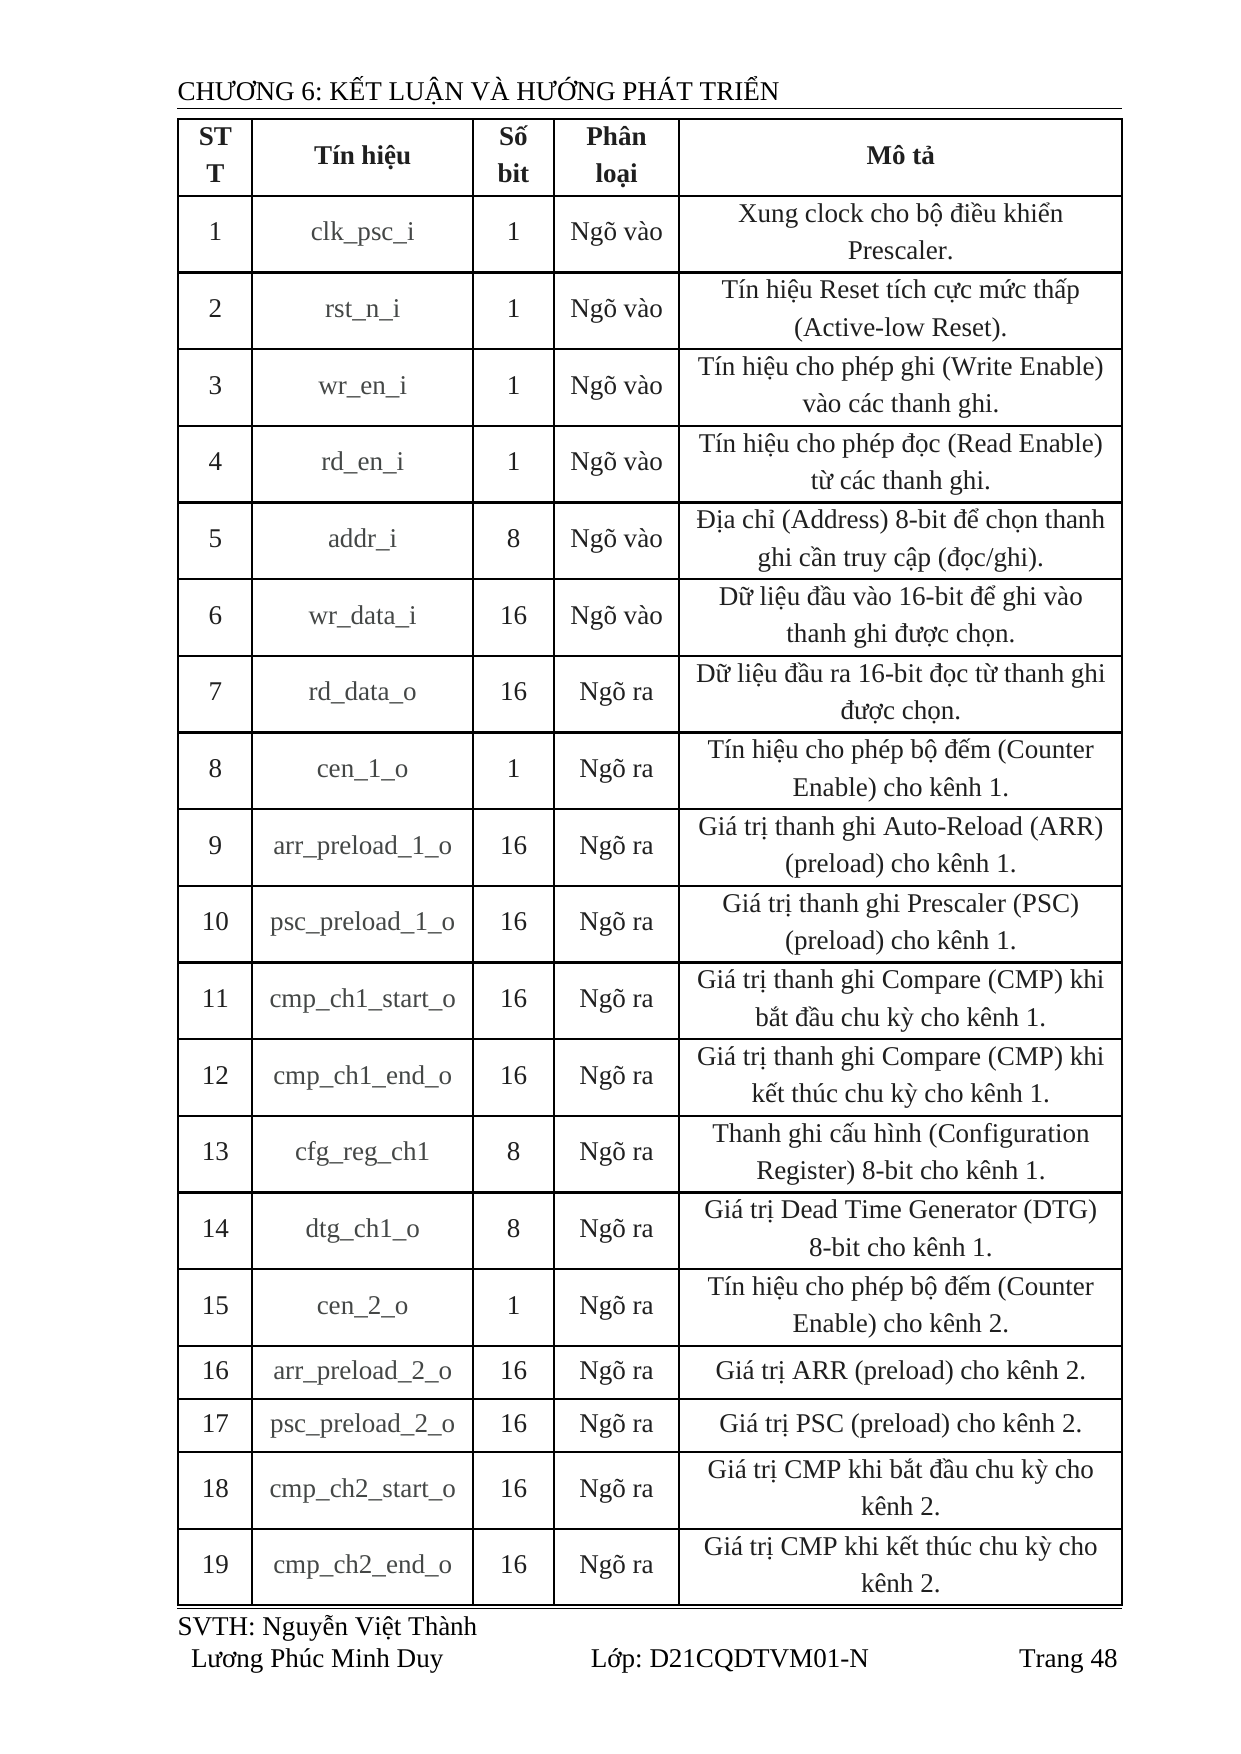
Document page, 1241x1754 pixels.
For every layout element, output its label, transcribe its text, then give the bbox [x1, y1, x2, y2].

table_cell 16 [474, 810, 553, 885]
table_cell Tín hiệu cho phép bộ đếm (Counter Enable) cho kênh 1. [680, 734, 1121, 808]
table_cell dtg_ch1_o [253, 1194, 472, 1268]
table_cell cen_1_o [253, 734, 472, 808]
table_cell arr_preload_2_o [253, 1347, 472, 1398]
table_cell 19 [179, 1530, 251, 1604]
table_cell Xung clock cho bộ điều khiển Prescaler. [680, 197, 1121, 271]
table_cell Ngõ ra [555, 1040, 678, 1115]
table_cell rst_n_i [253, 274, 472, 348]
table_header Mô tả [680, 120, 1121, 195]
table_cell 16 [474, 887, 553, 961]
table_cell cen_2_o [253, 1270, 472, 1345]
table_cell Ngõ vào [555, 427, 678, 501]
table_cell Giá trị thanh ghi Compare (CMP) khi bắt đầu chu kỳ cho kênh 1. [680, 964, 1121, 1038]
table_cell Ngõ vào [555, 274, 678, 348]
table_cell 2 [179, 274, 251, 348]
table_cell 17 [179, 1400, 251, 1451]
table_cell Ngõ ra [555, 1400, 678, 1451]
table_cell 5 [179, 504, 251, 578]
table_cell Giá trị thanh ghi Auto-Reload (ARR) (preload) cho kênh 1. [680, 810, 1121, 885]
table_cell Ngõ ra [555, 887, 678, 961]
table_cell 10 [179, 887, 251, 961]
table_cell cmp_ch2_end_o [253, 1530, 472, 1604]
table_cell 1 [474, 274, 553, 348]
table_cell 8 [474, 504, 553, 578]
table_cell 16 [474, 1530, 553, 1604]
table_cell Giá trị thanh ghi Compare (CMP) khi kết thúc chu kỳ cho kênh 1. [680, 1040, 1121, 1115]
table_cell 16 [179, 1347, 251, 1398]
table_cell 13 [179, 1117, 251, 1191]
table_cell Dữ liệu đầu ra 16-bit đọc từ thanh ghi được chọn. [680, 657, 1121, 731]
table_cell Giá trị Dead Time Generator (DTG) 8-bit cho kênh 1. [680, 1194, 1121, 1268]
table_cell 4 [179, 427, 251, 501]
table_cell 18 [179, 1453, 251, 1528]
table_cell Ngõ ra [555, 810, 678, 885]
table_cell Ngõ ra [555, 1453, 678, 1528]
table_cell psc_preload_1_o [253, 887, 472, 961]
table_cell arr_preload_1_o [253, 810, 472, 885]
table_cell wr_en_i [253, 350, 472, 425]
table_cell Giá trị PSC (preload) cho kênh 2. [680, 1400, 1121, 1451]
table_cell 8 [474, 1194, 553, 1268]
table_cell 11 [179, 964, 251, 1038]
table_cell Ngõ ra [555, 1347, 678, 1398]
table_cell 16 [474, 1400, 553, 1451]
table_cell Ngõ vào [555, 350, 678, 425]
table_cell Ngõ vào [555, 197, 678, 271]
table_cell 1 [474, 1270, 553, 1345]
table_cell 14 [179, 1194, 251, 1268]
table_cell Thanh ghi cấu hình (Configuration Register) 8-bit cho kênh 1. [680, 1117, 1121, 1191]
table_cell Tín hiệu cho phép đọc (Read Enable) từ các thanh ghi. [680, 427, 1121, 501]
table_cell 3 [179, 350, 251, 425]
table_cell Ngõ ra [555, 1530, 678, 1604]
table_cell Ngõ ra [555, 1117, 678, 1191]
table_cell Dữ liệu đầu vào 16-bit để ghi vào thanh ghi được chọn. [680, 580, 1121, 655]
table_cell 1 [474, 734, 553, 808]
table_cell Ngõ vào [555, 580, 678, 655]
table_cell Ngõ ra [555, 1194, 678, 1268]
table_cell Tín hiệu Reset tích cực mức thấp (Active-low Reset). [680, 274, 1121, 348]
table_cell cmp_ch1_start_o [253, 964, 472, 1038]
table_cell 16 [474, 1453, 553, 1528]
table_cell 6 [179, 580, 251, 655]
table_cell 16 [474, 580, 553, 655]
table_cell 15 [179, 1270, 251, 1345]
table_cell 1 [474, 427, 553, 501]
table_cell Giá trị CMP khi bắt đầu chu kỳ cho kênh 2. [680, 1453, 1121, 1528]
table_cell cfg_reg_ch1 [253, 1117, 472, 1191]
table_cell Ngõ ra [555, 964, 678, 1038]
table_cell 1 [474, 197, 553, 271]
table_cell Ngõ ra [555, 1270, 678, 1345]
table_cell 8 [474, 1117, 553, 1191]
table_header Tín hiệu [253, 120, 472, 195]
table_cell 16 [474, 1347, 553, 1398]
table_cell 9 [179, 810, 251, 885]
table_header STT [179, 120, 251, 195]
table_cell rd_en_i [253, 427, 472, 501]
table_cell Ngõ ra [555, 734, 678, 808]
table_cell Giá trị CMP khi kết thúc chu kỳ cho kênh 2. [680, 1530, 1121, 1604]
table_cell Giá trị thanh ghi Prescaler (PSC) (preload) cho kênh 1. [680, 887, 1121, 961]
table_cell 16 [474, 657, 553, 731]
table_cell wr_data_i [253, 580, 472, 655]
table_cell 1 [474, 350, 553, 425]
table_cell cmp_ch2_start_o [253, 1453, 472, 1528]
table_cell 12 [179, 1040, 251, 1115]
table_cell rd_data_o [253, 657, 472, 731]
table_cell psc_preload_2_o [253, 1400, 472, 1451]
table_header Phân loại [555, 120, 678, 195]
table_cell Ngõ vào [555, 504, 678, 578]
table_cell Giá trị ARR (preload) cho kênh 2. [680, 1347, 1121, 1398]
table_cell clk_psc_i [253, 197, 472, 271]
table_header Số bit [474, 120, 553, 195]
table_cell Ngõ ra [555, 657, 678, 731]
table_cell addr_i [253, 504, 472, 578]
table_cell 16 [474, 964, 553, 1038]
table_cell 16 [474, 1040, 553, 1115]
table_cell Tín hiệu cho phép ghi (Write Enable) vào các thanh ghi. [680, 350, 1121, 425]
table_cell 7 [179, 657, 251, 731]
table_cell cmp_ch1_end_o [253, 1040, 472, 1115]
table_cell Tín hiệu cho phép bộ đếm (Counter Enable) cho kênh 2. [680, 1270, 1121, 1345]
table_cell 8 [179, 734, 251, 808]
table_cell Địa chỉ (Address) 8-bit để chọn thanh ghi cần truy cập (đọc/ghi). [680, 504, 1121, 578]
table_cell 1 [179, 197, 251, 271]
